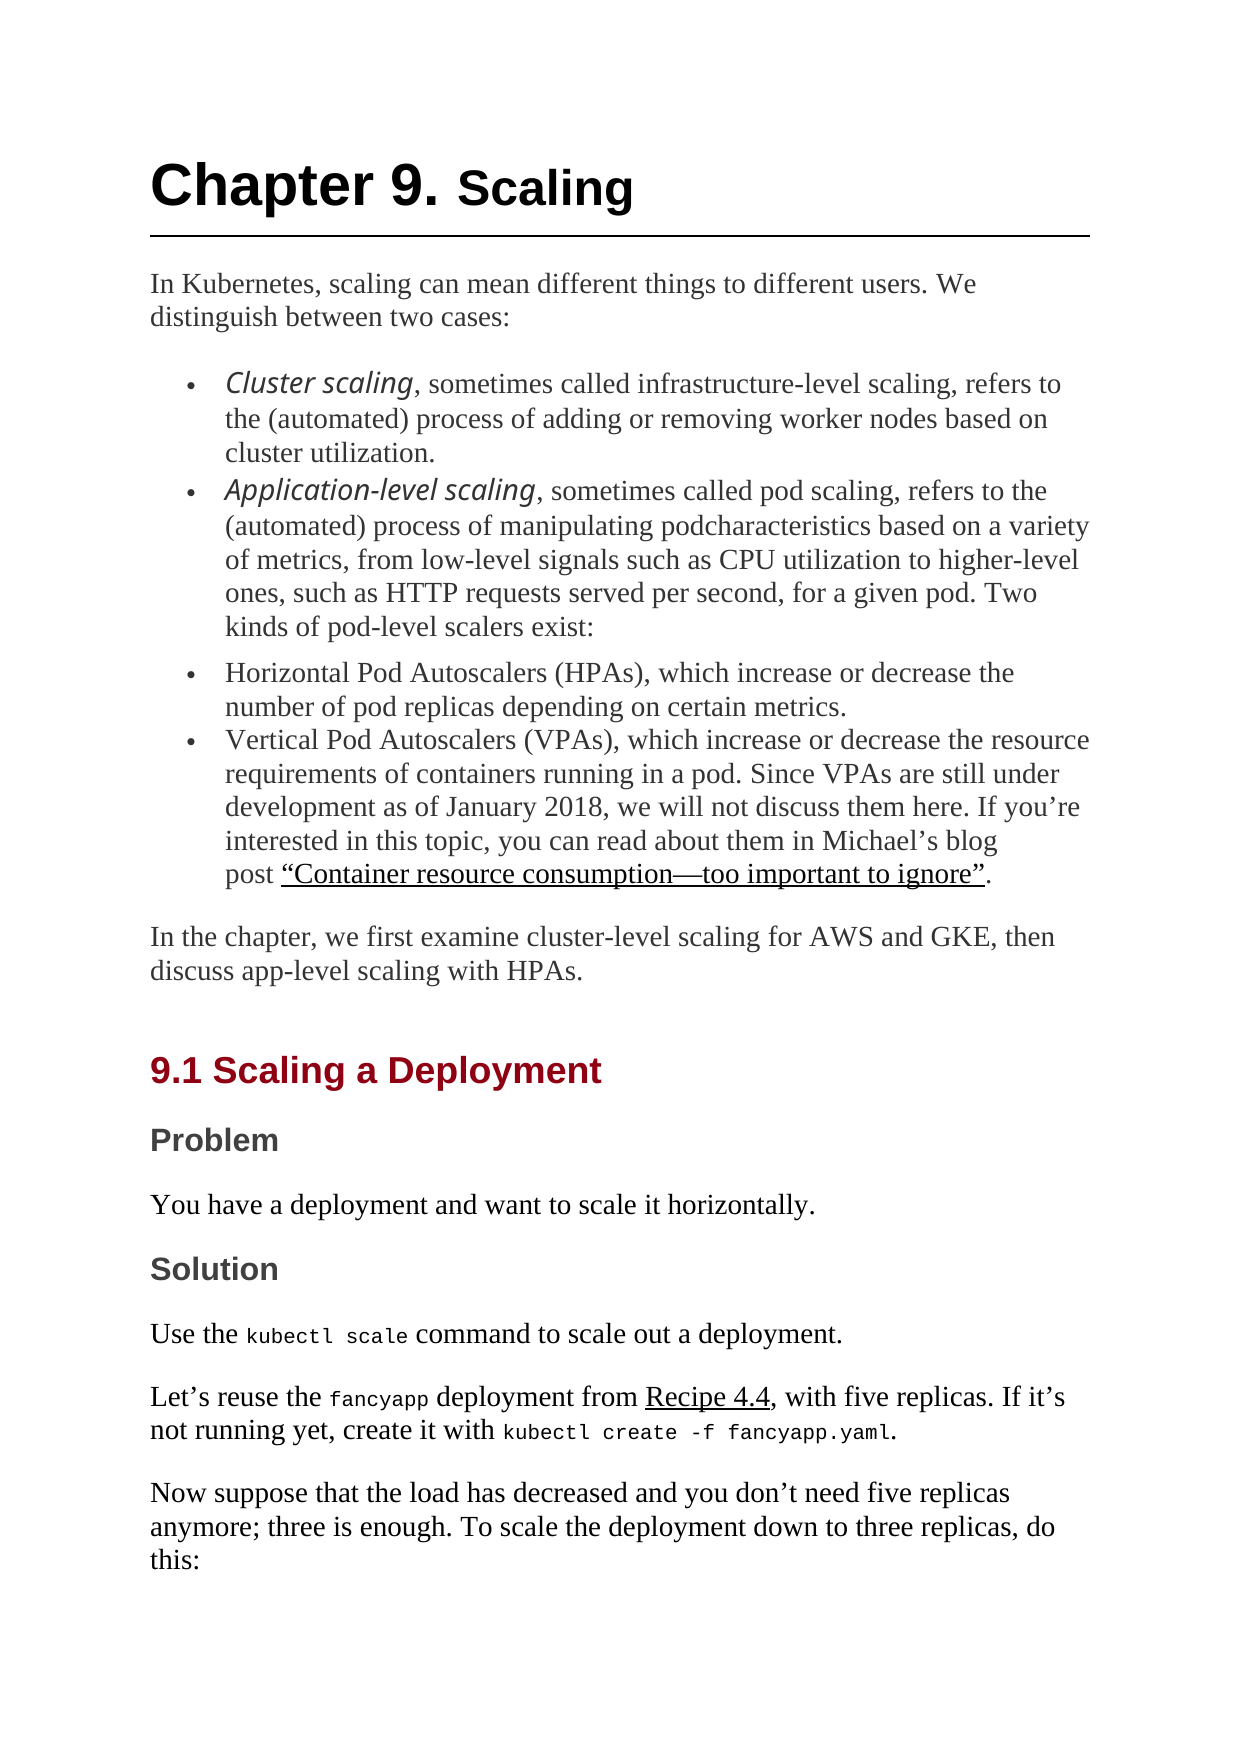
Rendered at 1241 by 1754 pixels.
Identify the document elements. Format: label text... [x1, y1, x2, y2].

list Cluster scaling, sometimes called infrastructure-level scaling, refers to the (automated) process of adding or removing worker nodes based on cluster utilization. [187, 362, 1090, 469]
list Vertical Pod Autoscalers (VPAs), which increase or decrease the resource requirements of containers running in a pod. Since VPAs are still under development as of January 2018, we will not discuss them here. If you’re interested in this topic, you can read about them in Michael’s blog post “Container resource consumption—too important to ignore”. [187, 722, 1090, 890]
text Solution [150, 1250, 1090, 1287]
text Chapter 9. Scaling [150, 150, 1090, 235]
list Application-level scaling, sometimes called pod scaling, refers to the (automated) process of manipulating podcharacteristics based on a variety of metrics, from low-level signals such as CPU utilization to higher-level ones, such as HTTP requests served per second, for a given pod. Two kinds of pod-level scalers exist: [187, 469, 1090, 643]
text You have a deployment and want to scale it horizontally. [150, 1187, 1090, 1221]
text Use the kubectl scale command to scale out a deployment. [150, 1316, 1090, 1350]
text Now suppose that the load has decreased and you don’t need five replicas anymore; three is enough. To scale the deployment down to three replicas, do this: [150, 1475, 1090, 1576]
text 9.1 Scaling a Deployment [150, 1049, 1090, 1092]
text Problem [150, 1121, 1090, 1158]
text In Kubernetes, scaling can mean different things to different users. We distinguish between two cases: [150, 266, 1090, 333]
text In the chapter, we first examine cluster-level scaling for AWS and GKE, then discuss app-level scaling with HPAs. [150, 919, 1090, 986]
list Horizontal Pod Autoscalers (HPAs), which increase or decrease the number of pod replicas depending on certain metrics. [187, 655, 1090, 722]
text Let’s reuse the fancyapp deployment from Recipe 4.4, with five replicas. If it’s not running yet, create it with kubectl create -f fancyapp.yaml. [150, 1379, 1090, 1446]
